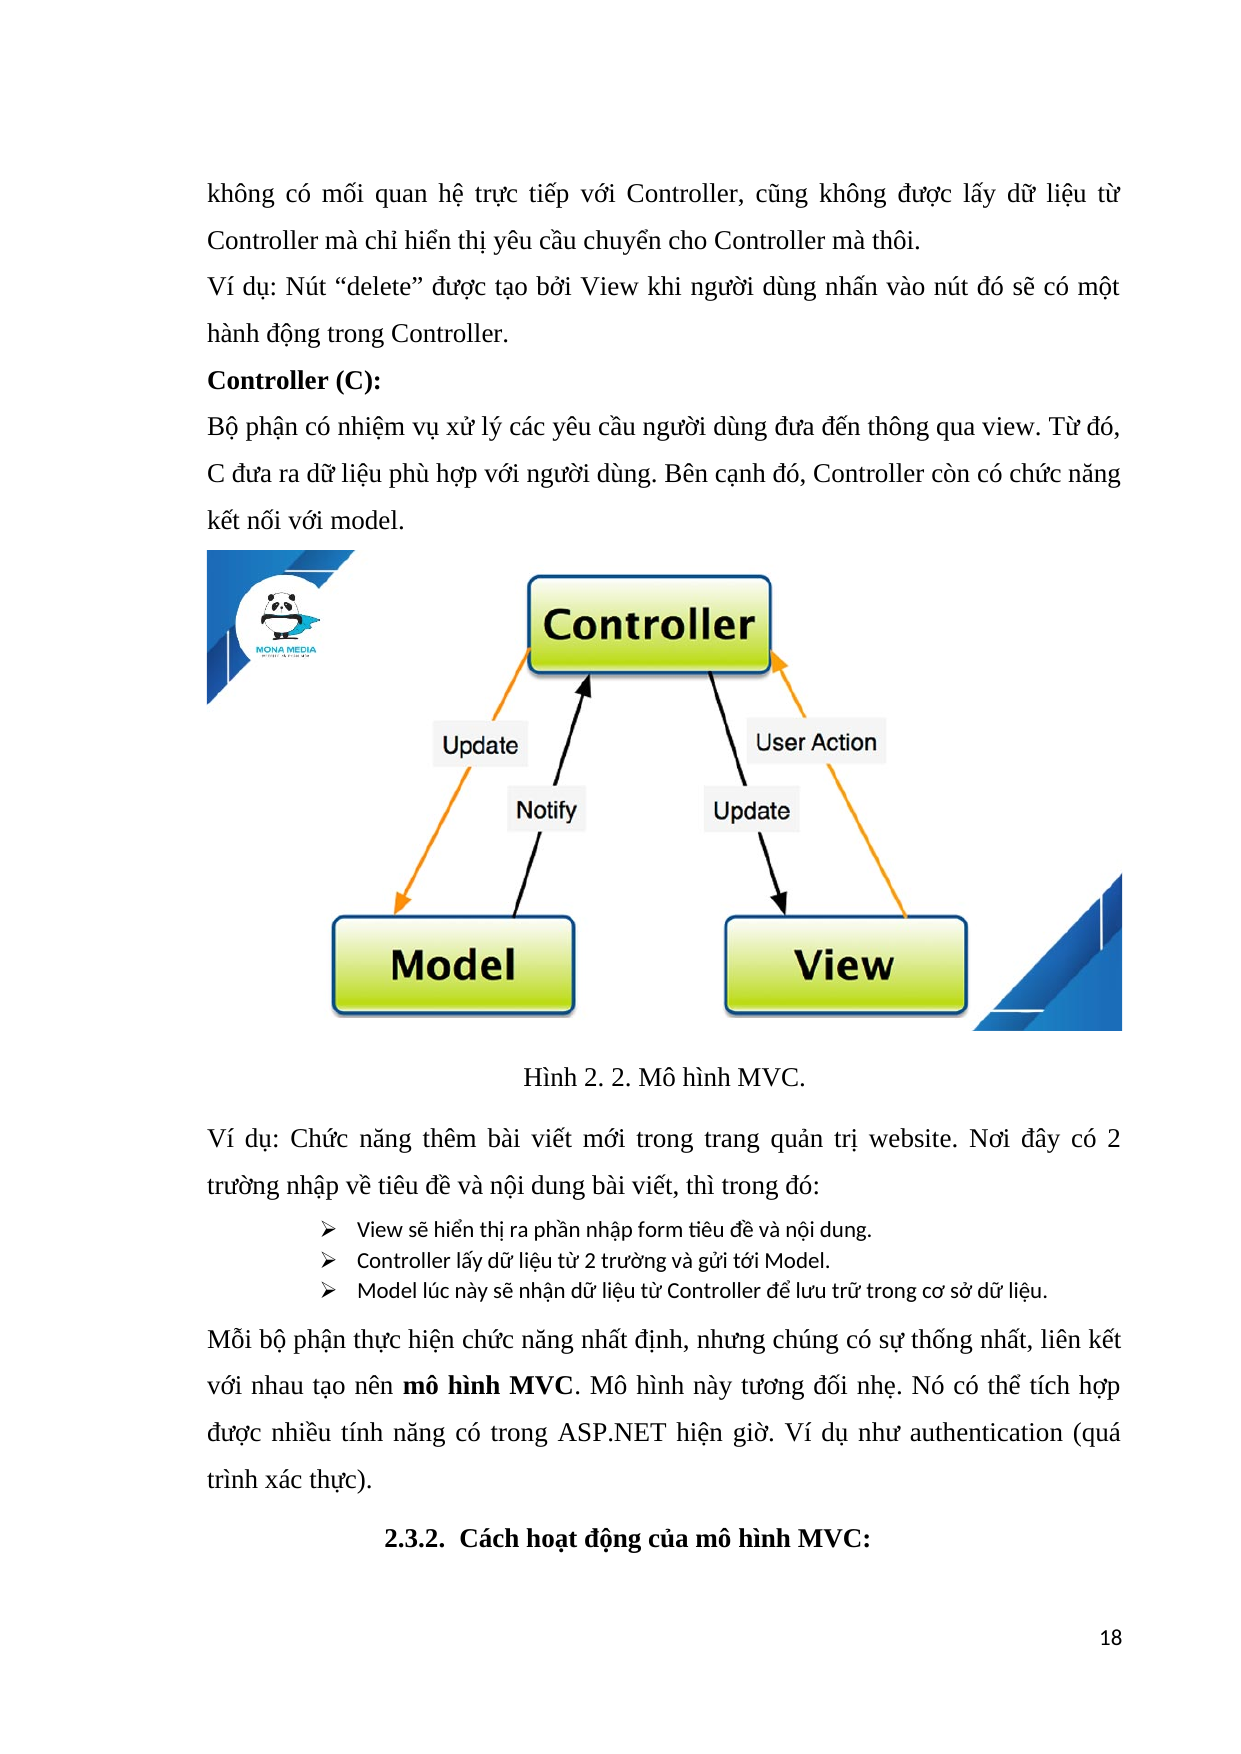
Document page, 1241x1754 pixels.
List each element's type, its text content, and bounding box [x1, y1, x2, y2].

list Controller lấy dữ liệu từ 2 trường và gửi tới Model. [319, 1246, 1122, 1274]
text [207, 177, 1122, 255]
text Ví dụ: Chức năng thêm bài viết mới trong trang quản trị website. Nơi đây có 2 trường nhập về tiêu đề và nội dung bài viết, thì trong đó: [207, 1122, 1122, 1200]
text Ví dụ: Nút “delete” được tạo bởi View khi người dùng nhấn vào nút đó sẽ có một hành động trong Controller. [207, 271, 1122, 348]
picture [206, 550, 1123, 1031]
list Model lúc này sẽ nhận dữ liệu từ Controller để lưu trữ trong cơ sở dữ liệu. [319, 1276, 1122, 1304]
text Mỗi bộ phận thực hiện chức năng nhất định, nhưng chúng có sự thống nhất, liên kết với nhau tạo nên mô hình MVC. Mô hình này tương đối nhẹ. Nó có thể tích hợp được nhiều tính năng có trong ASP.NET hiện giờ. Ví dụ như authentication (quá trình xác thực). [207, 1323, 1122, 1494]
text Controller (C): [207, 364, 1122, 395]
text Hình 2. 2. Mô hình MVC. [207, 1061, 1122, 1093]
text Bộ phận có nhiệm vụ xử lý các yêu cầu người dùng đưa đến thông qua view. Từ đó, C đưa ra dữ liệu phù hợp với người dùng. Bên cạnh đó, Controller còn có chức năng kết nối với model. [207, 411, 1122, 535]
list Cách hoạt động của mô hình MVC: [384, 1522, 1122, 1553]
list View sẽ hiển thị ra phần nhập form tiêu đề và nội dung. [319, 1216, 1122, 1243]
